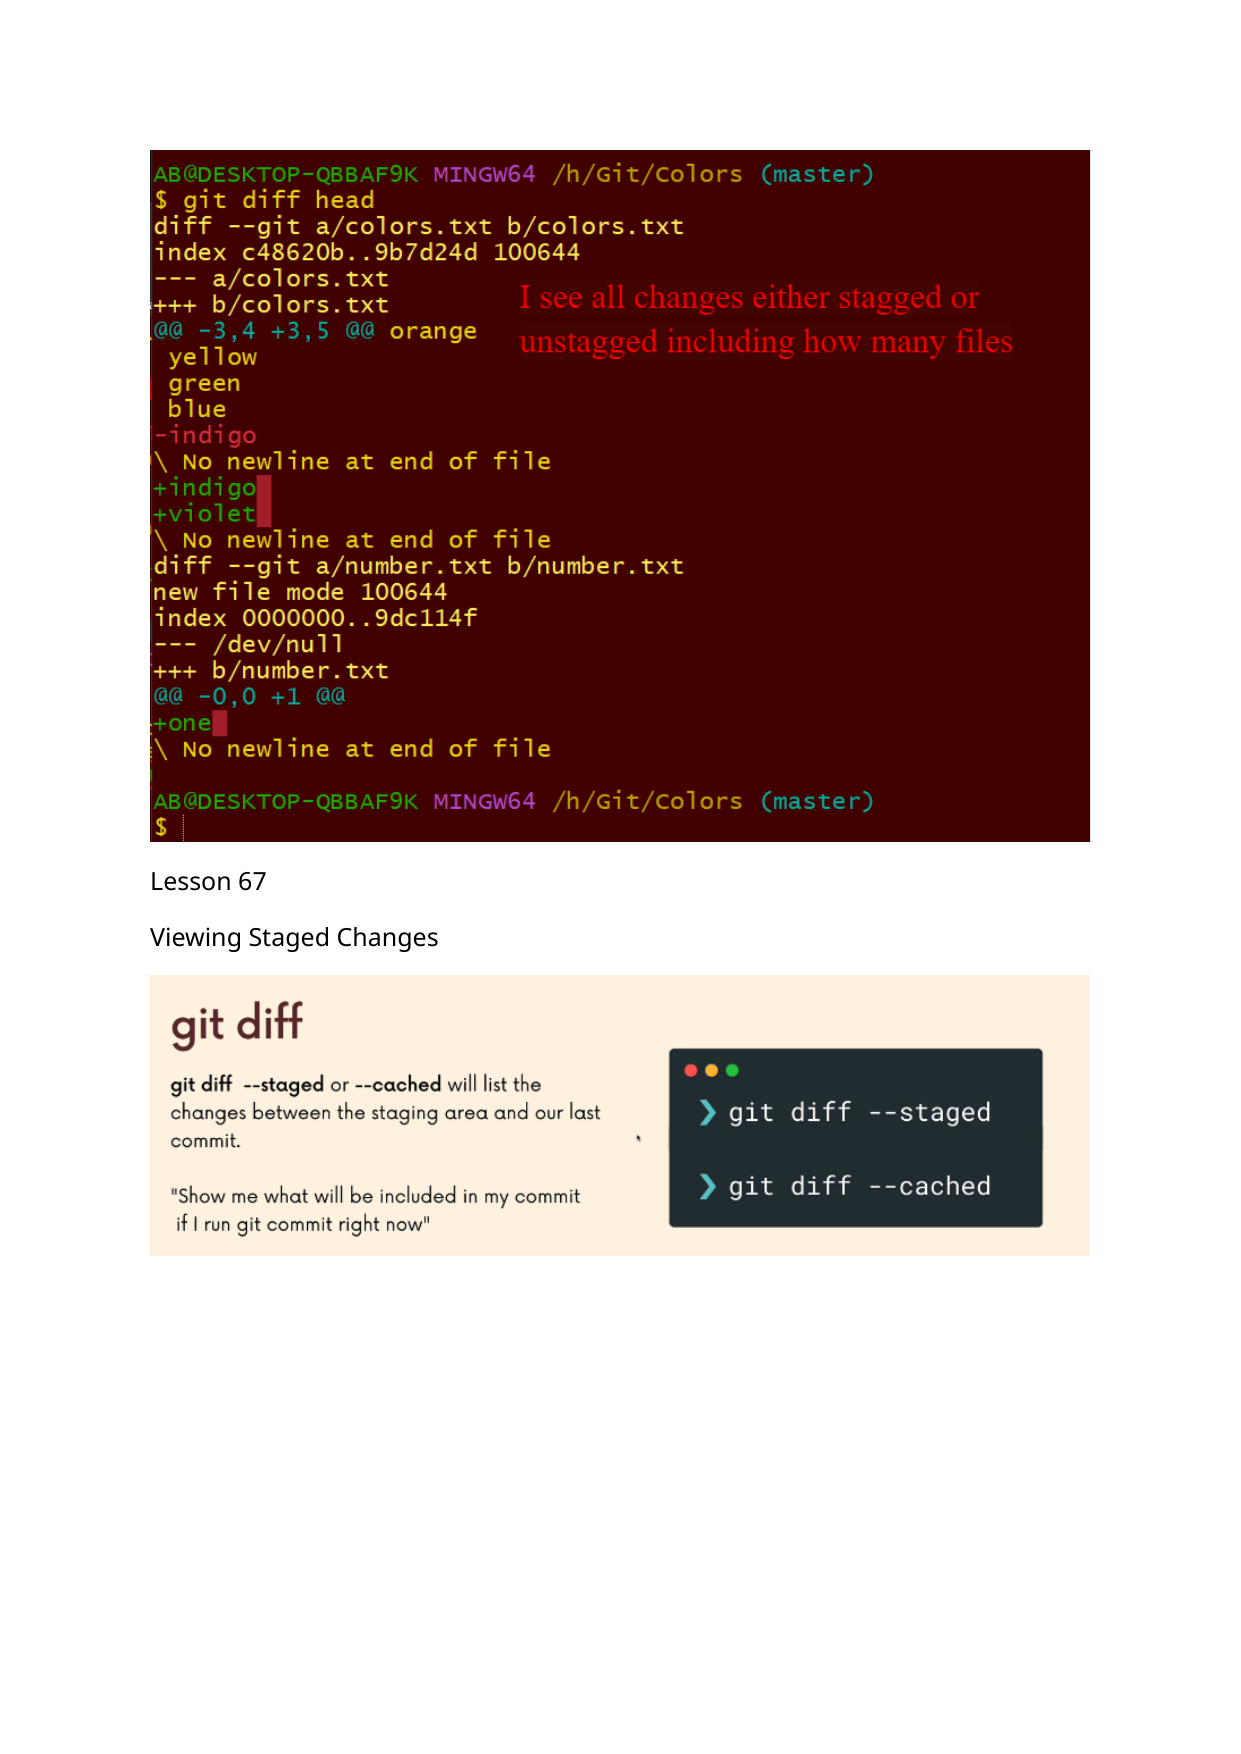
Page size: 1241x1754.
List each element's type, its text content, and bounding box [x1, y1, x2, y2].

picture [150, 150, 1091, 842]
picture [150, 975, 1091, 1256]
text Lesson 67 [150, 864, 1090, 898]
text Viewing Staged Changes [150, 919, 1090, 953]
